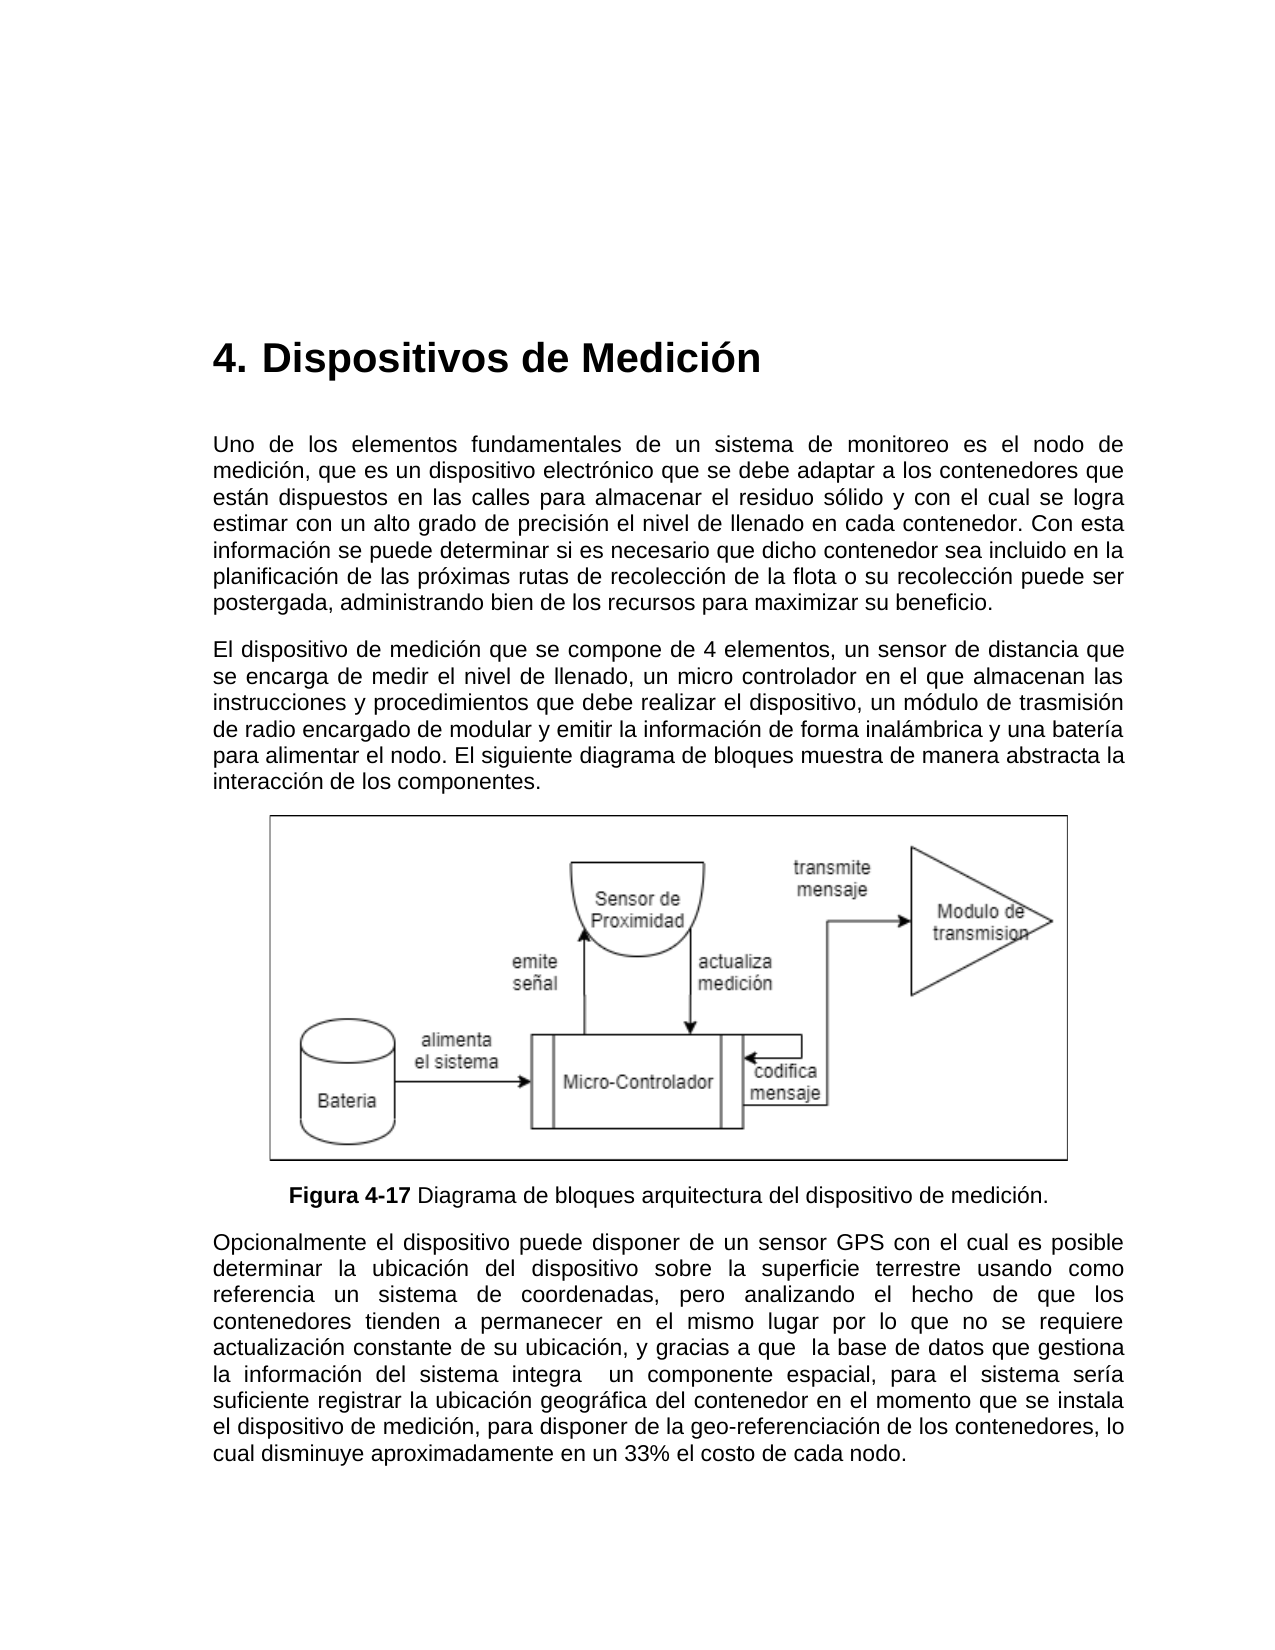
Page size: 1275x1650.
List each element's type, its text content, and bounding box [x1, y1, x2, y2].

text Uno de los elementos fundamentales de un sistema de monitoreo es el nodo de medición, que es un dispositivo electrónico que se debe adaptar a los contenedores que están dispuestos en las calles para almacenar el residuo sólido y con el cual se logra estimar con un alto grado de precisión el nivel de llenado en cada contenedor. Con esta información se puede determinar si es necesario que dicho contenedor sea incluido en la planificación de las próximas rutas de recolección de la flota o su recolección puede ser postergada, administrando bien de los recursos para maximizar su beneficio. [213, 431, 1125, 616]
subtitle Dispositivos de Medición [213, 333, 1125, 381]
picture [269, 815, 1068, 1161]
text El dispositivo de medición que se compone de 4 elementos, un sensor de distancia que se encarga de medir el nivel de llenado, un micro controlador en el que almacenan las instrucciones y procedimientos que debe realizar el dispositivo, un módulo de trasmisión de radio encargado de modular y emitir la información de forma inalámbrica y una batería para alimentar el nodo. El siguiente diagrama de bloques muestra de manera abstracta la interacción de los componentes. [213, 636, 1125, 794]
text Opcionalmente el dispositivo puede disponer de un sensor GPS con el cual es posible determinar la ubicación del dispositivo sobre la superficie terrestre usando como referencia un sistema de coordenadas, pero analizando el hecho de que los contenedores tienden a permanecer en el mismo lugar por lo que no se requiere actualización constante de su ubicación, y gracias a que la base de datos que gestiona la información del sistema integra un componente espacial, para el sistema sería suficiente registrar la ubicación geográfica del contenedor en el momento que se instala el dispositivo de medición, para disponer de la geo-referenciación de los contenedores, lo cual disminuye aproximadamente en un 33% el costo de cada nodo. [213, 1229, 1125, 1466]
